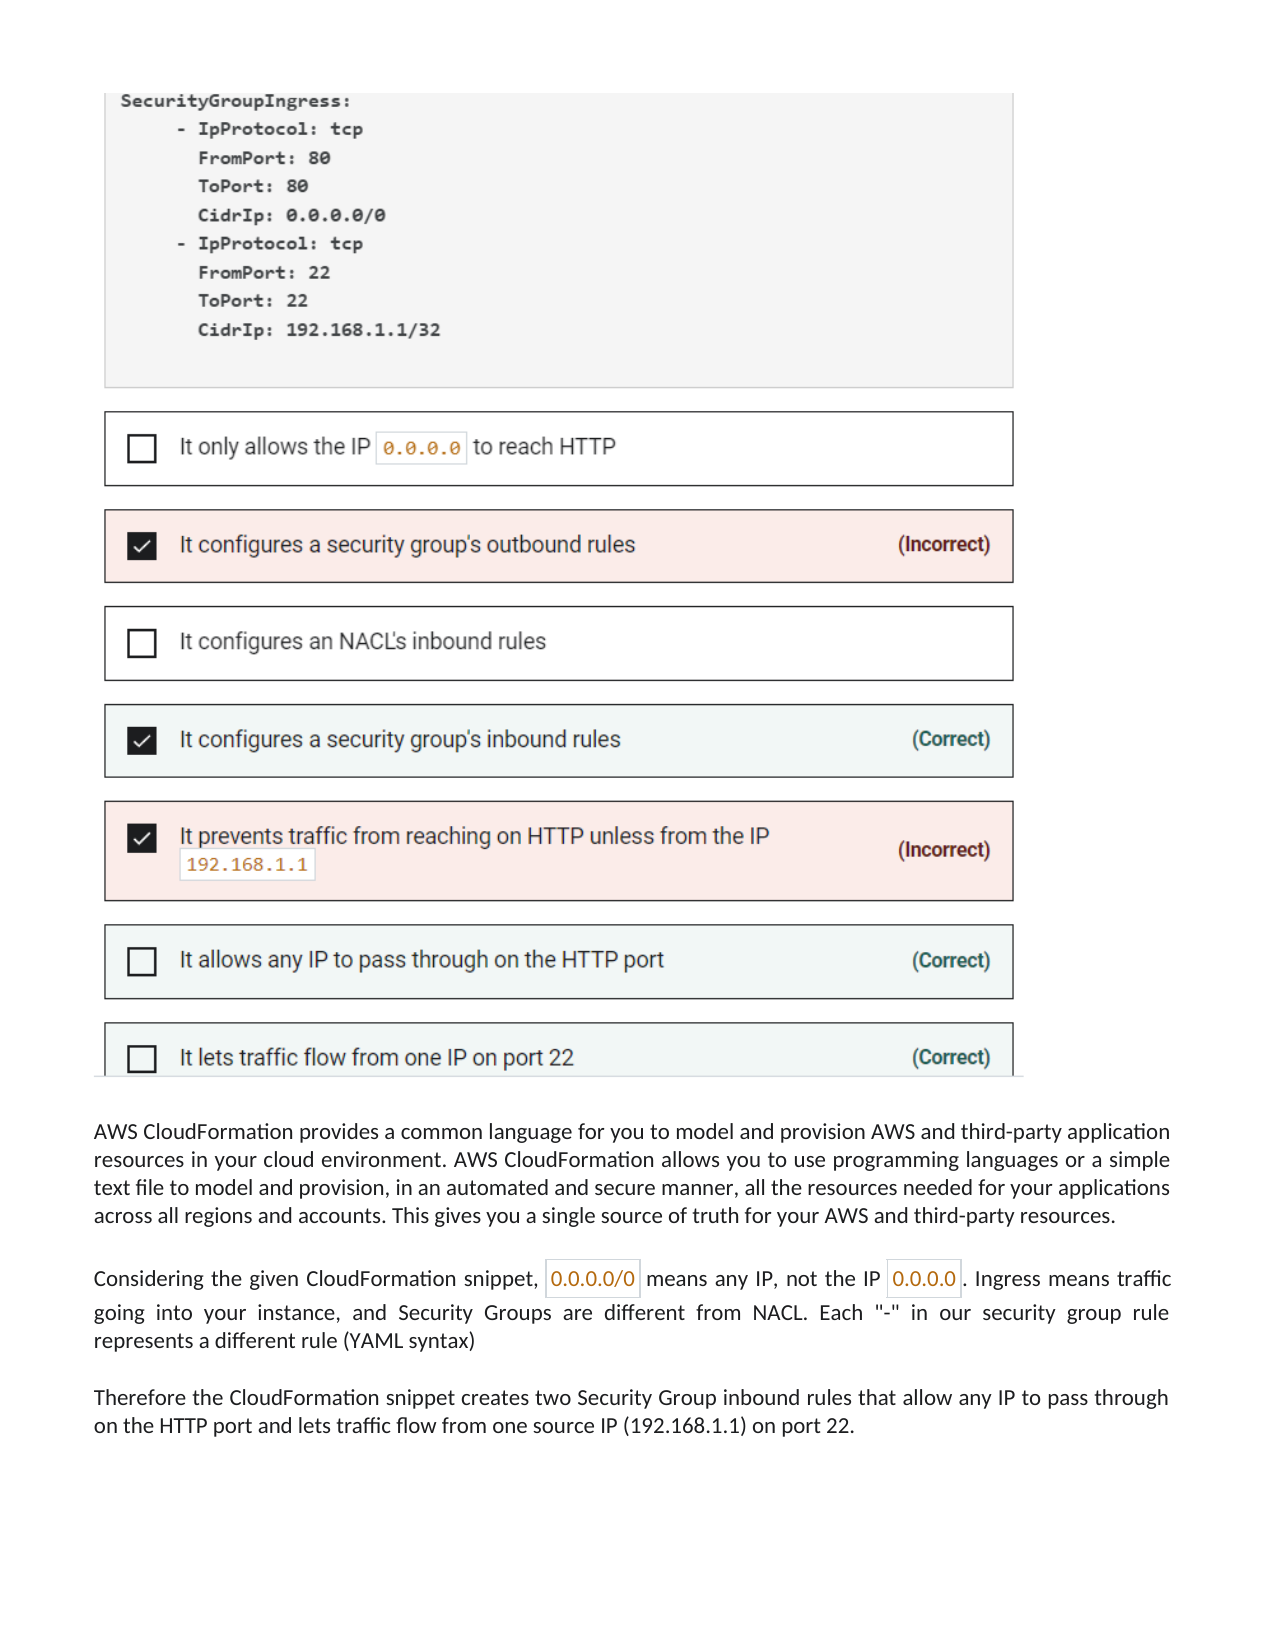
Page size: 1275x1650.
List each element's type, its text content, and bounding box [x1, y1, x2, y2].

text AWS CloudFormation provides a common language for you to model and provision AWS and third-party application resources in your cloud environment. AWS CloudFormation allows you to use programming languages or a simple text file to model and provision, in an automated and secure manner, all the resources needed for your applications across all regions and accounts. This gives you a single source of truth for your AWS and third-party resources. [94, 1117, 1172, 1229]
picture [93, 93, 1024, 1086]
text Therefore the CloudFormation snippet creates two Security Group inbound rules that allow any IP to pass through on the HTTP port and lets traffic flow from one source IP (192.168.1.1) on port 22. [94, 1383, 1172, 1439]
text Considering the given CloudFormation snippet, 0.0.0.0/0 means any IP, not the IP 0.0.0.0. Ingress means traffic going into your instance, and Security Groups are different from NACL. Each "-" in our security group rule represents a different rule (YAML syntax) [94, 1259, 1172, 1354]
